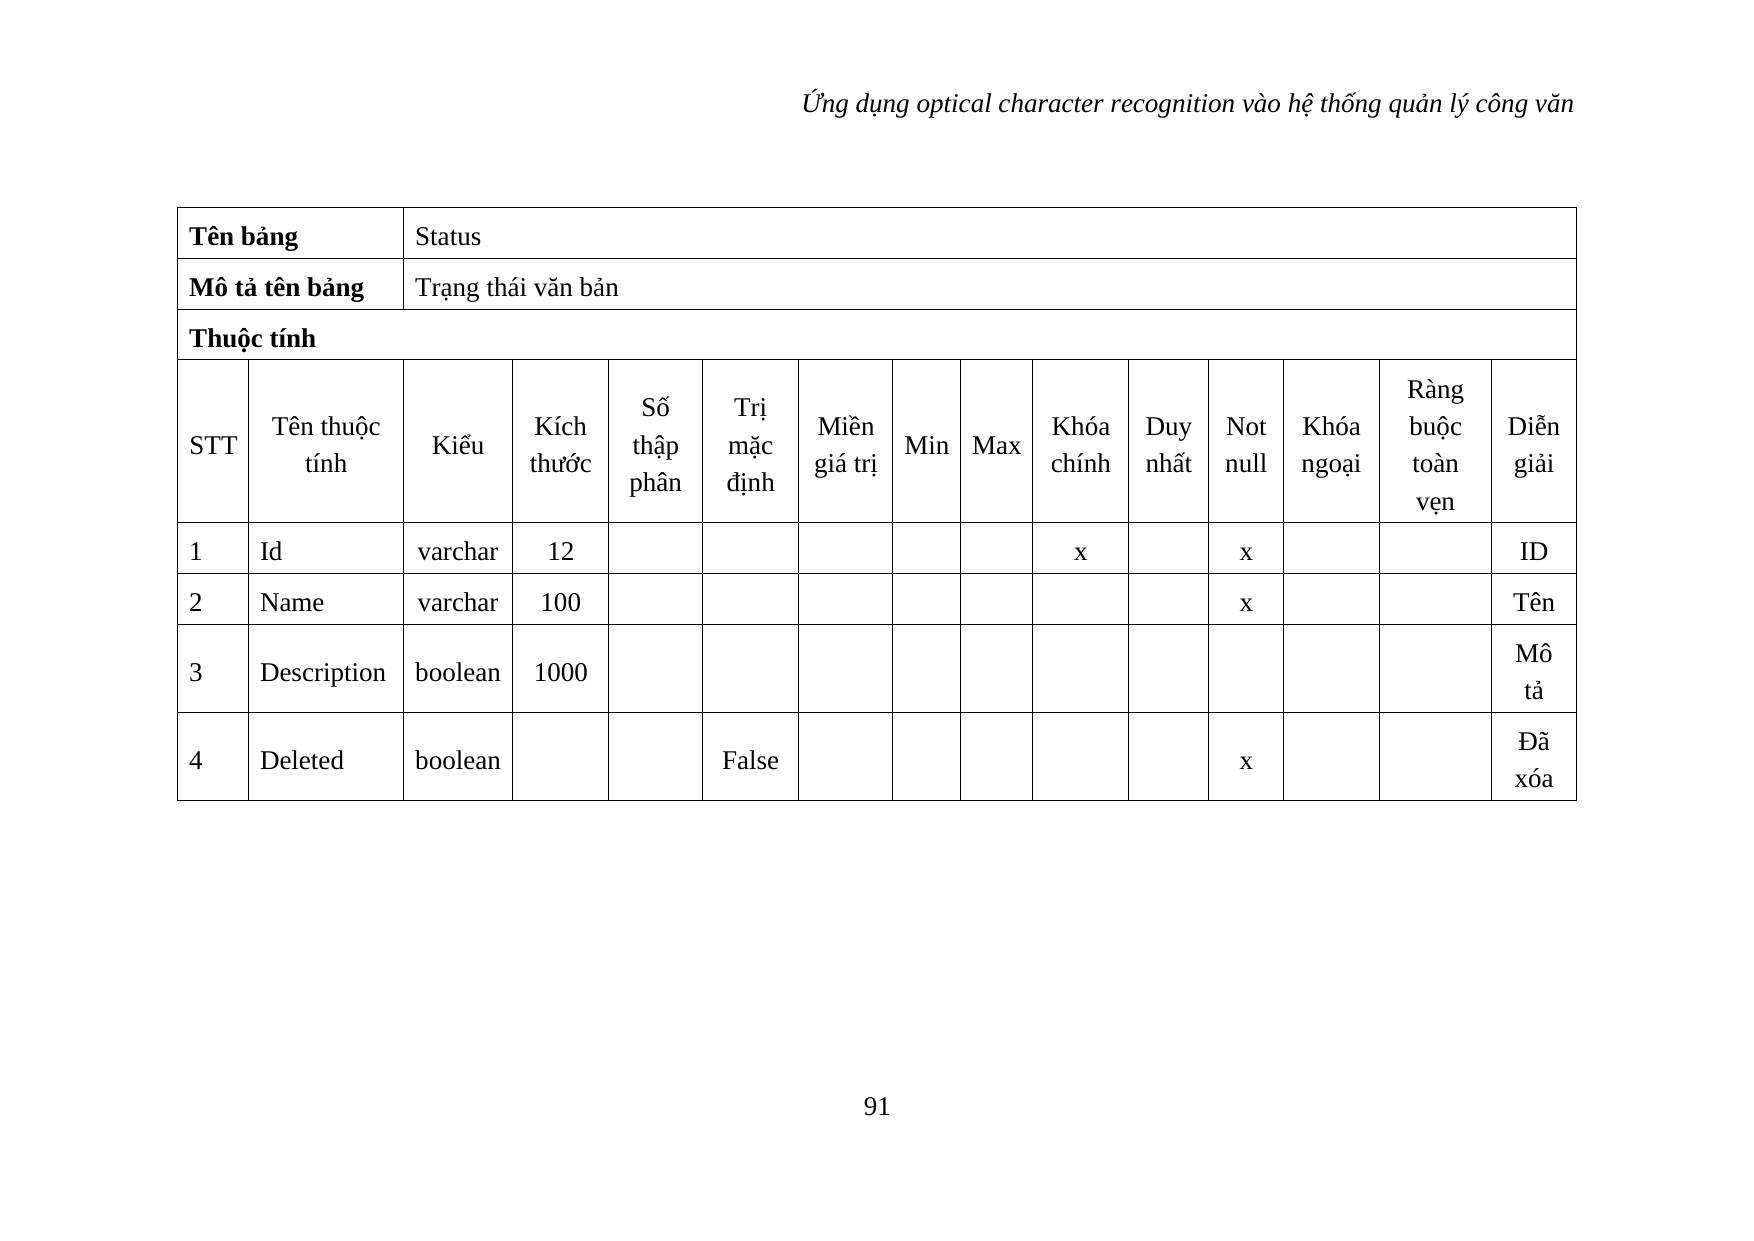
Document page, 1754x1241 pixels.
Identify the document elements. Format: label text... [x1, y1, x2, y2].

table_cell Kích thước [513, 360, 608, 522]
table_cell Max [961, 360, 1032, 522]
table_cell x [1209, 523, 1283, 573]
table_cell [1129, 574, 1208, 624]
table_cell Miền giá trị [799, 360, 892, 522]
table_cell boolean [404, 713, 512, 800]
table_cell [799, 625, 892, 712]
table_cell 100 [513, 574, 608, 624]
table_cell False [703, 713, 798, 800]
table_cell 1000 [513, 625, 608, 712]
table_cell Duy nhất [1129, 360, 1208, 522]
table_cell varchar [404, 574, 512, 624]
table_cell [893, 713, 960, 800]
table_cell [609, 625, 702, 712]
table_cell Tên thuộc tính [249, 360, 403, 522]
table_cell Ràng buộc toàn vẹn [1380, 360, 1491, 522]
table_cell [893, 625, 960, 712]
table_cell Description [249, 625, 403, 712]
table_cell Mô tả [1492, 625, 1576, 712]
table_cell x [1033, 523, 1128, 573]
table_cell [1129, 523, 1208, 573]
table_cell Khóa chính [1033, 360, 1128, 522]
table_cell [1284, 713, 1379, 800]
table_cell Trị mặc định [703, 360, 798, 522]
table_cell 4 [178, 713, 248, 800]
table_cell [1284, 625, 1379, 712]
table_cell Not null [1209, 360, 1283, 522]
table_cell Min [893, 360, 960, 522]
table_cell [1380, 625, 1491, 712]
table_cell [961, 625, 1032, 712]
table_cell [961, 574, 1032, 624]
table_cell 12 [513, 523, 608, 573]
table_cell Trạng thái văn bản [404, 259, 1576, 308]
table_cell 1 [178, 523, 248, 573]
table_cell [799, 574, 892, 624]
table_cell [961, 713, 1032, 800]
table_cell [609, 523, 702, 573]
table_cell [703, 523, 798, 573]
table_cell boolean [404, 625, 512, 712]
table_cell STT [178, 360, 248, 522]
table_cell [1380, 574, 1491, 624]
table_cell Id [249, 523, 403, 573]
table_cell [799, 523, 892, 573]
table_cell [893, 523, 960, 573]
table_cell [513, 713, 608, 800]
table_cell [1033, 574, 1128, 624]
table_cell Số thập phân [609, 360, 702, 522]
table_cell 3 [178, 625, 248, 712]
table_cell x [1209, 574, 1283, 624]
table_cell Mô tả tên bảng [178, 259, 403, 308]
table_cell [961, 523, 1032, 573]
table_cell [1284, 523, 1379, 573]
table_cell Deleted [249, 713, 403, 800]
table_cell [799, 713, 892, 800]
table_cell [609, 574, 702, 624]
table_cell [1380, 713, 1491, 800]
table_cell ID [1492, 523, 1576, 573]
table_cell Tên [1492, 574, 1576, 624]
table_cell [703, 574, 798, 624]
table_cell Khóa ngoại [1284, 360, 1379, 522]
table_header Tên bảng [178, 208, 403, 258]
table_cell Đã xóa [1492, 713, 1576, 800]
table_cell [1129, 625, 1208, 712]
table_cell Thuộc tính [178, 310, 1576, 359]
table_cell Name [249, 574, 403, 624]
table_header Status [404, 208, 1576, 258]
table_cell varchar [404, 523, 512, 573]
table_cell x [1209, 713, 1283, 800]
table_cell [1209, 625, 1283, 712]
table_cell [1033, 713, 1128, 800]
table_cell [1284, 574, 1379, 624]
table_cell [893, 574, 960, 624]
table_cell 2 [178, 574, 248, 624]
table_cell [609, 713, 702, 800]
table_cell Diễn giải [1492, 360, 1576, 522]
table_cell [1129, 713, 1208, 800]
table_cell Kiểu [404, 360, 512, 522]
table_cell [1033, 625, 1128, 712]
table_cell [703, 625, 798, 712]
table_cell [1380, 523, 1491, 573]
